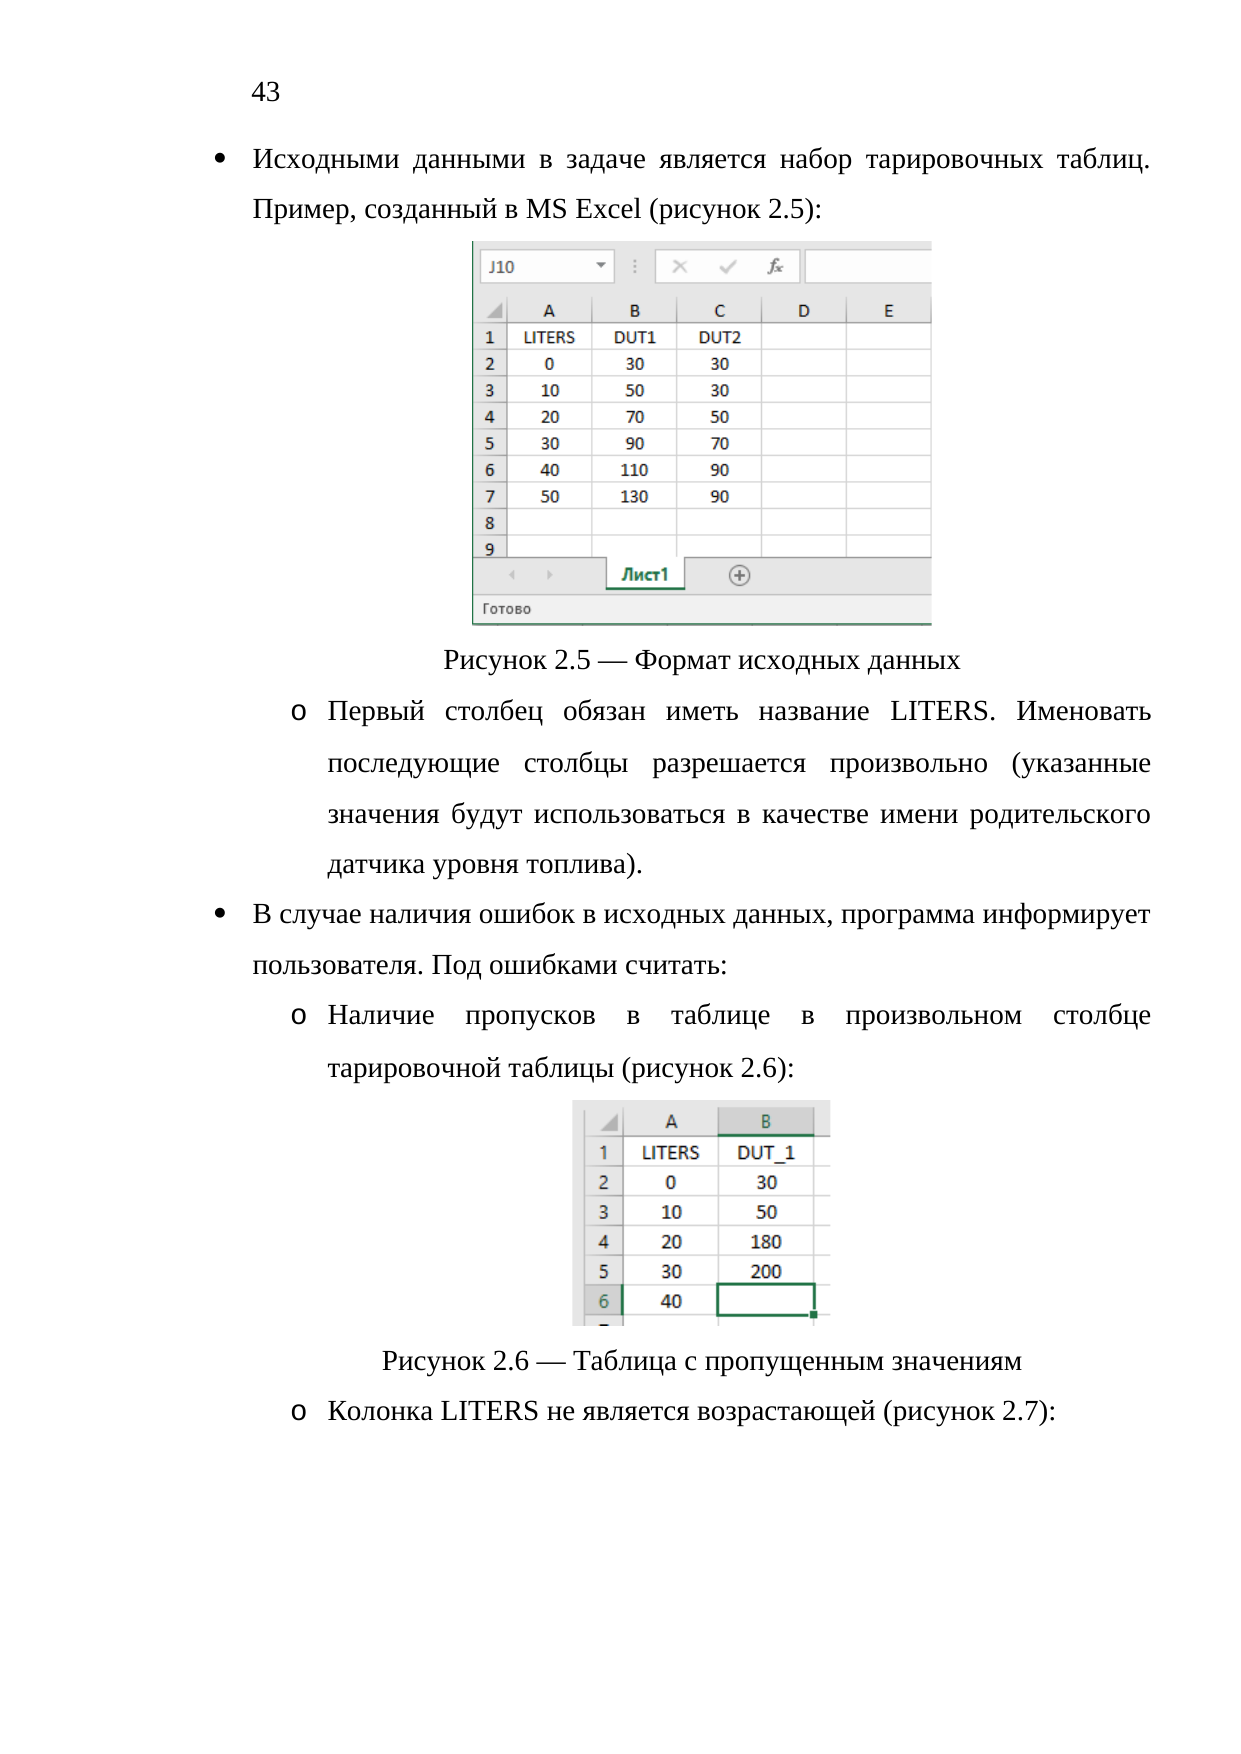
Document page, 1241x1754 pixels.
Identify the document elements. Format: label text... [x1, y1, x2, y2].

list В случае наличия ошибок в исходных данных, программа информирует пользователя. Под ошибками считать: [215, 896, 1152, 980]
list Наличие пропусков в таблице в произвольном столбце тарировочной таблицы (рисунок 2.6): [290, 997, 1152, 1083]
picture [572, 1100, 831, 1326]
list Рисунок 2.6 — Таблица с пропущенным значениям [252, 1343, 1152, 1376]
list Первый столбец обязан иметь название LITERS. Именовать последующие столбцы разрешается произвольно (указанные значения будут использоваться в качестве имени родительского датчика уровня топлива). [290, 693, 1152, 879]
picture [472, 241, 932, 626]
list Рисунок 2.5 — Формат исходных данных [252, 642, 1152, 676]
list Колонка LITERS не является возрастающей (рисунок 2.7): [290, 1393, 1152, 1429]
list Исходными данными в задаче является набор тарировочных таблиц. Пример, созданный в MS Excel (рисунок 2.5): [215, 141, 1152, 225]
